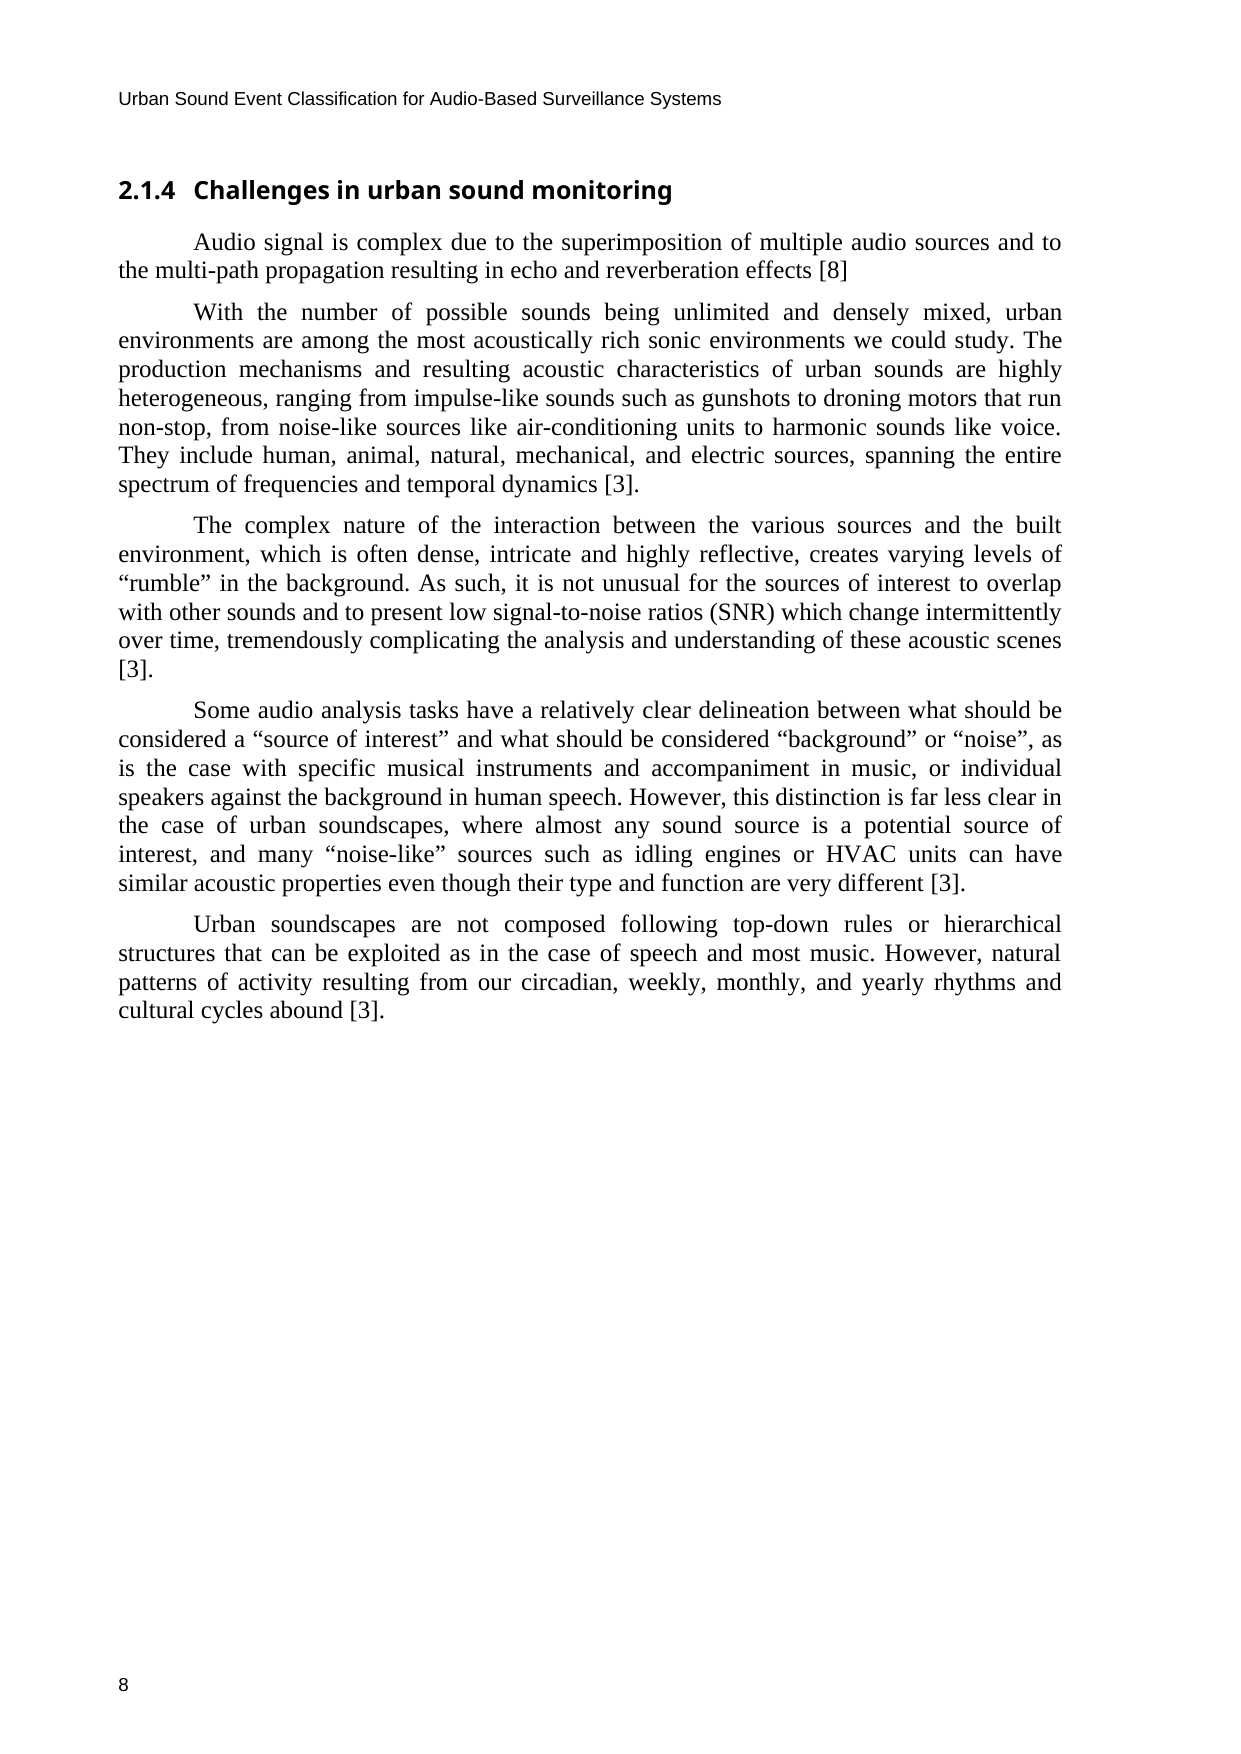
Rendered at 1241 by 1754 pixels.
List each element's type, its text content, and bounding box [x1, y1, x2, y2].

text Urban soundscapes are not composed following top-down rules or hierarchical structures that can be exploited as in the case of speech and most music. However, natural patterns of activity resulting from our circadian, weekly, monthly, and yearly rhythms and cultural cycles abound [3]. [118, 909, 1063, 1024]
subtitle Challenges in urban sound monitoring [118, 166, 1063, 208]
text The complex nature of the interaction between the various sources and the built environment, which is often dense, intricate and highly reflective, creates varying levels of “rumble” in the background. As such, it is not unusual for the sources of interest to overlap with other sounds and to present low signal-to-noise ratios (SNR) which change intermittently over time, tremendously complicating the analysis and understanding of these acoustic scenes [3]. [118, 511, 1063, 683]
text Audio signal is complex due to the superimposition of multiple audio sources and to the multi-path propagation resulting in echo and reverberation effects [8] [118, 227, 1063, 284]
text Some audio analysis tasks have a relatively clear delineation between what should be considered a “source of interest” and what should be considered “background” or “noise”, as is the case with specific musical instruments and accompaniment in music, or individual speakers against the background in human speech. However, this distinction is far less clear in the case of urban soundscapes, where almost any sound source is a potential source of interest, and many “noise-like” sources such as idling engines or HVAC units can have similar acoustic properties even though their type and function are very different [3]. [118, 696, 1063, 897]
text With the number of possible sounds being unlimited and densely mixed, urban environments are among the most acoustically rich sonic environments we could study. The production mechanisms and resulting acoustic characteristics of urban sounds are highly heterogeneous, ranging from impulse-like sounds such as gunshots to droning motors that run non-stop, from noise-like sources like air-conditioning units to harmonic sounds like voice. They include human, animal, natural, mechanical, and electric sources, spanning the entire spectrum of frequencies and temporal dynamics [3]. [118, 297, 1063, 498]
